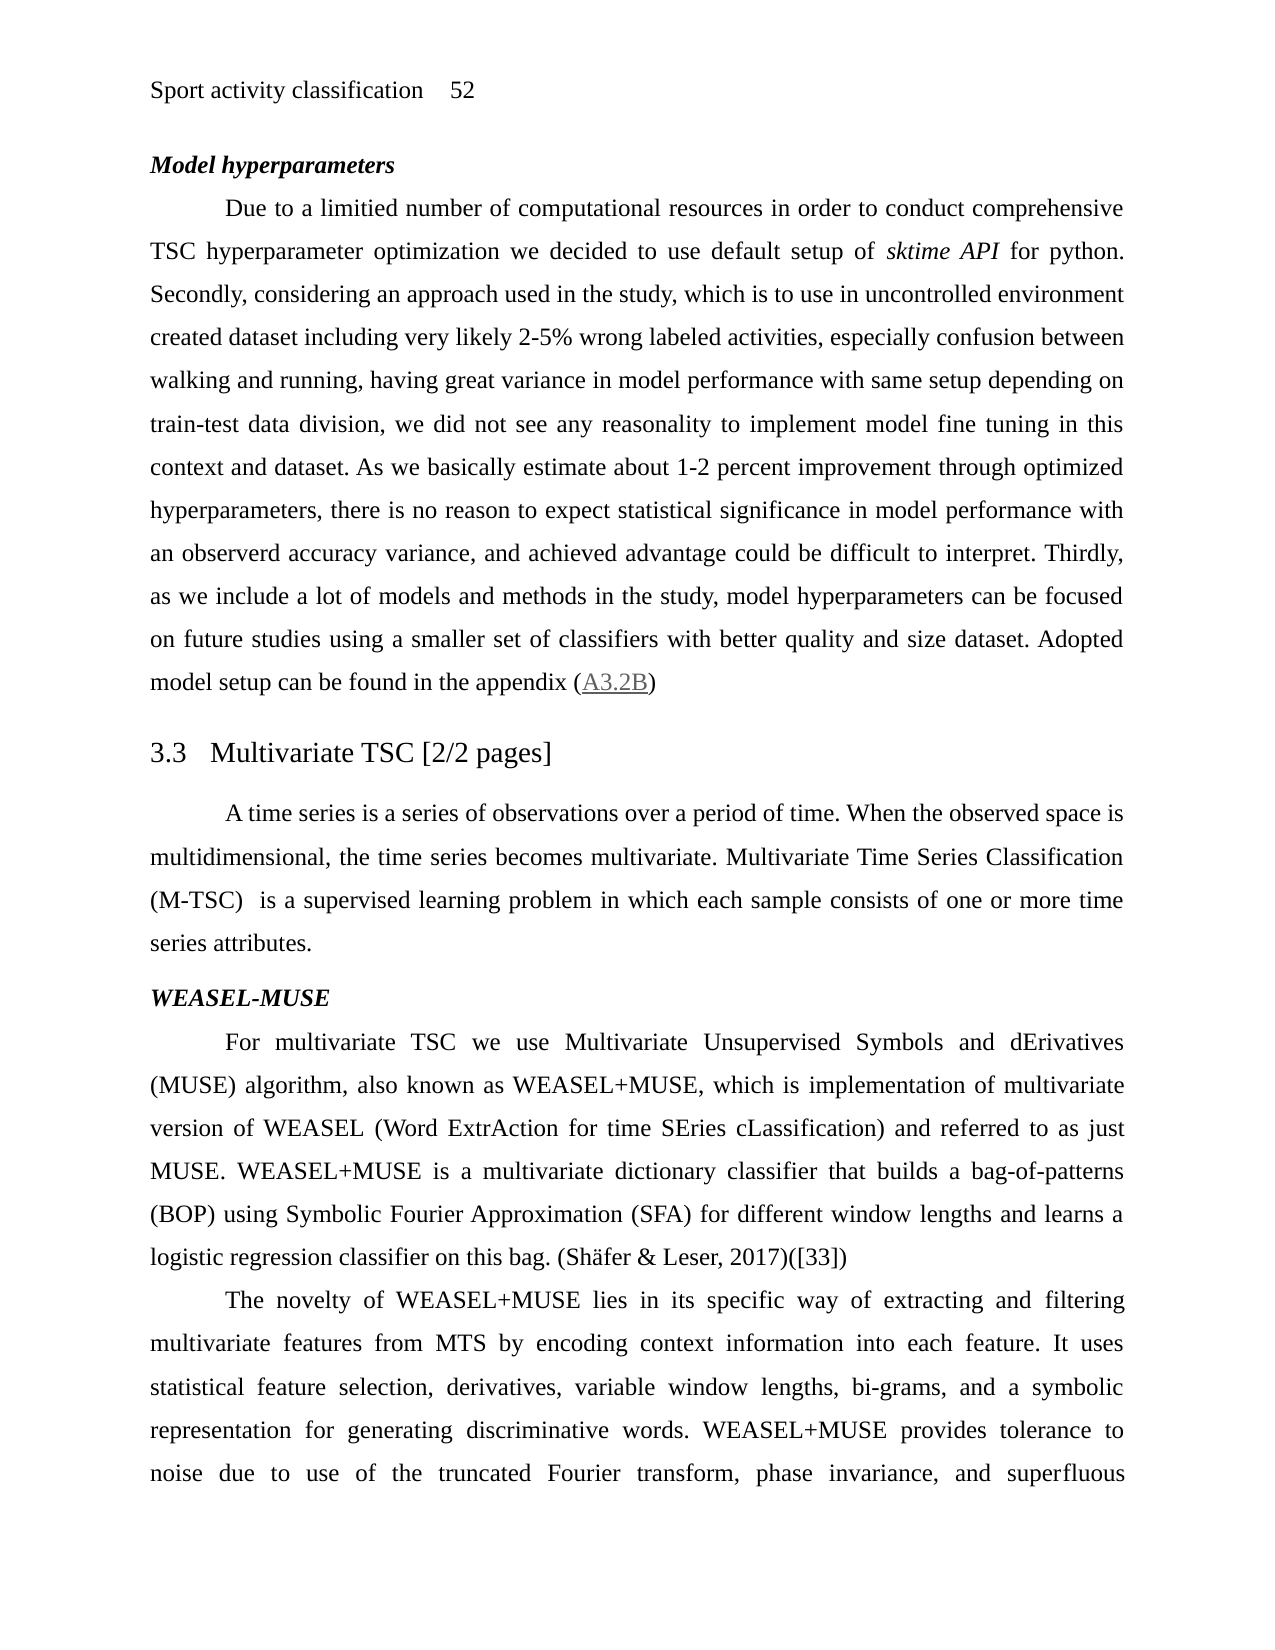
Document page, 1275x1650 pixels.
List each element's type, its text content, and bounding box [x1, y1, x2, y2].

subtitle Multivariate TSC [2/2 pages] [150, 736, 1125, 769]
subtitle WEASEL-MUSE [150, 983, 1125, 1012]
text For multivariate TSC we use Multivariate Unsupervised Symbols and dErivatives (MUSE) algorithm, also known as WEASEL+MUSE, which is implementation of multivariate version of WEASEL (Word ExtrAction for time SEries cLassification) and referred to as just MUSE. WEASEL+MUSE is a multivariate dictionary classifier that builds a bag-of-patterns (BOP) using Symbolic Fourier Approximation (SFA) for different window lengths and learns a logistic regression classifier on this bag. (Shäfer & Leser, 2017)([33]) [150, 1027, 1125, 1271]
text A time series is a series of observations over a period of time. When the observed space is multidimensional, the time series becomes multivariate. Multivariate Time Series Classification (M-TSC) is a supervised learning problem in which each sample consists of one or more time series attributes. [150, 798, 1125, 957]
subtitle Model hyperparameters [150, 150, 1125, 179]
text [150, 1285, 1125, 1487]
text Due to a limitied number of computational resources in order to conduct comprehensive TSC hyperparameter optimization we decided to use default setup of sktime API for python. Secondly, considering an approach used in the study, which is to use in uncontrolled environment created dataset including very likely 2-5% wrong labeled activities, especially confusion between walking and running, having great variance in model performance with same setup depending on train-test data division, we did not see any reasonality to implement model fine tuning in this context and dataset. As we basically estimate about 1-2 percent improvement through optimized hyperparameters, there is no reason to expect statistical significance in model performance with an observerd accuracy variance, and achieved advantage could be difficult to interpret. Thirdly, as we include a lot of models and methods in the study, model hyperparameters can be focused on future studies using a smaller set of classifiers with better quality and size dataset. Adopted model setup can be found in the appendix (A3.2B) [150, 193, 1125, 696]
